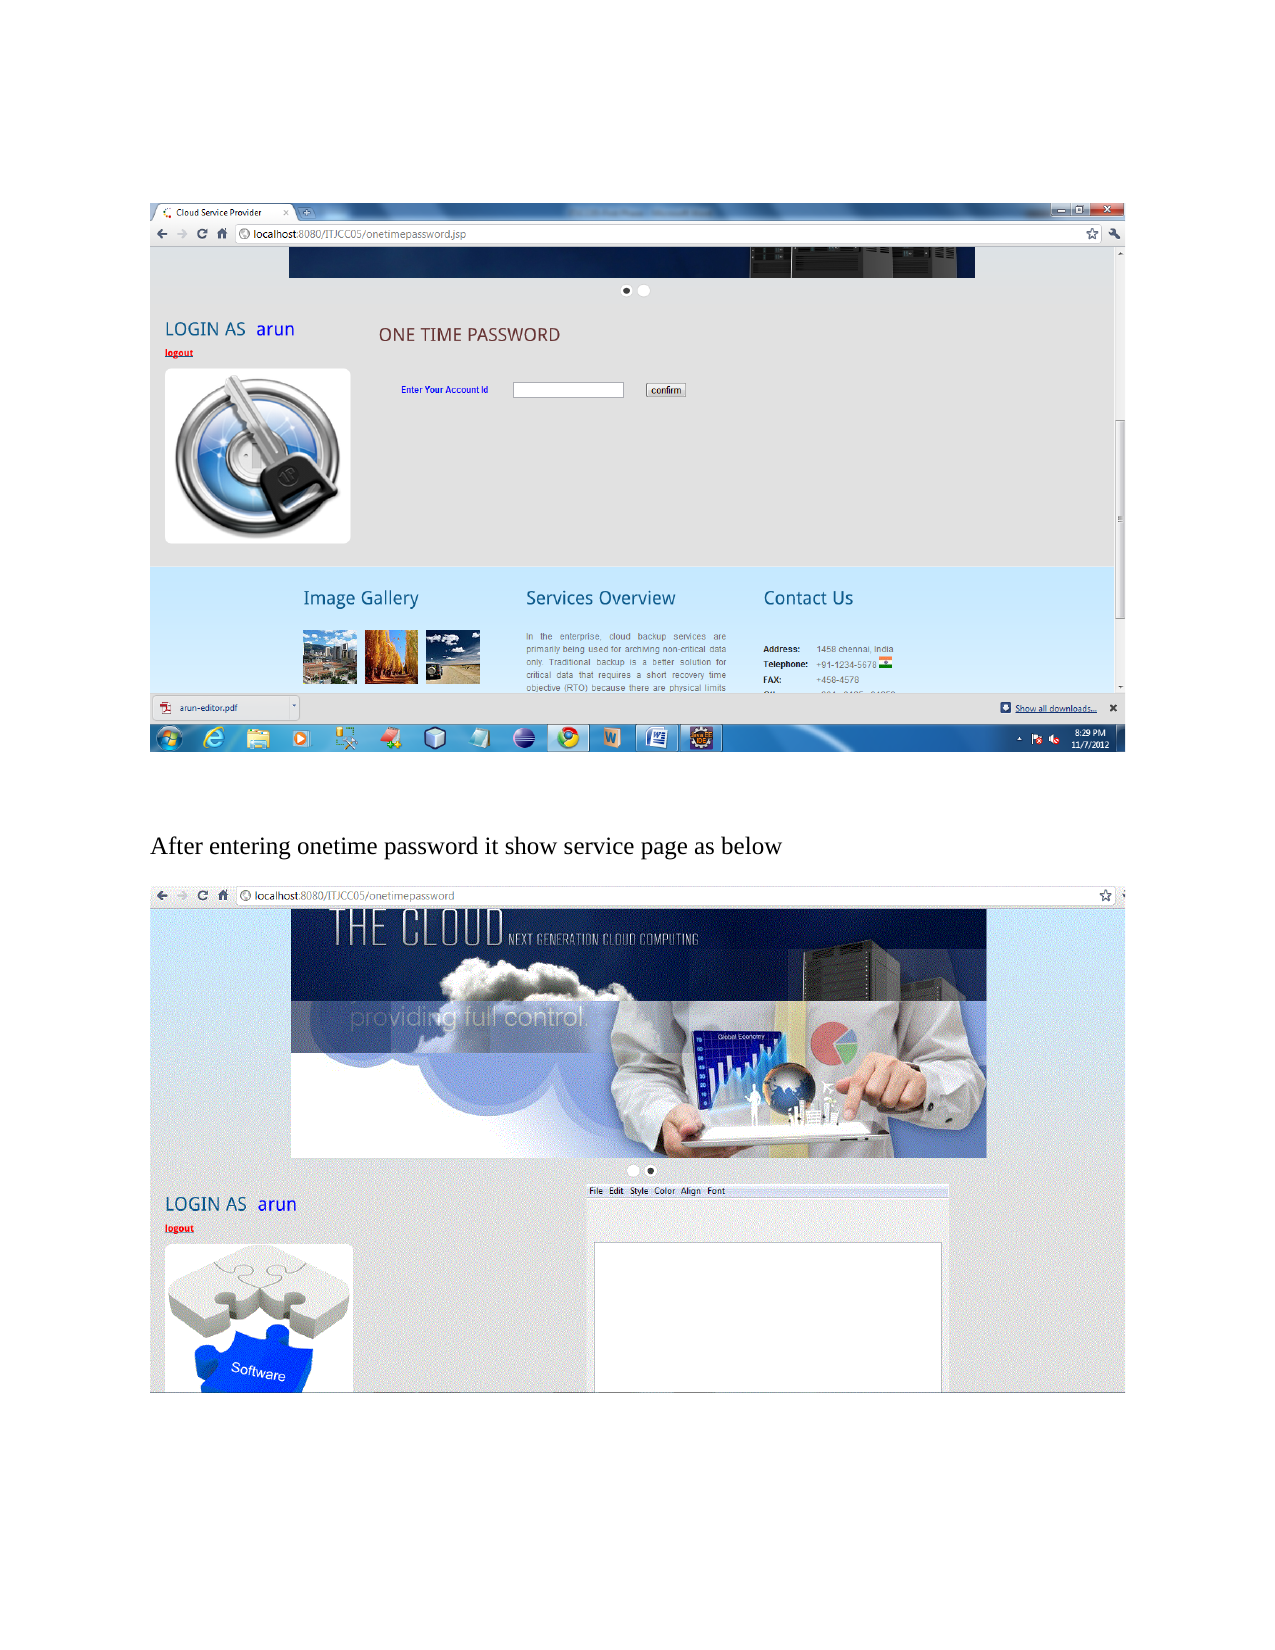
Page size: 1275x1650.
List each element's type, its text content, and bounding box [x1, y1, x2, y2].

picture [150, 203, 1125, 752]
text After entering onetime password it show service page as below [150, 831, 1125, 859]
picture [150, 884, 1125, 1393]
